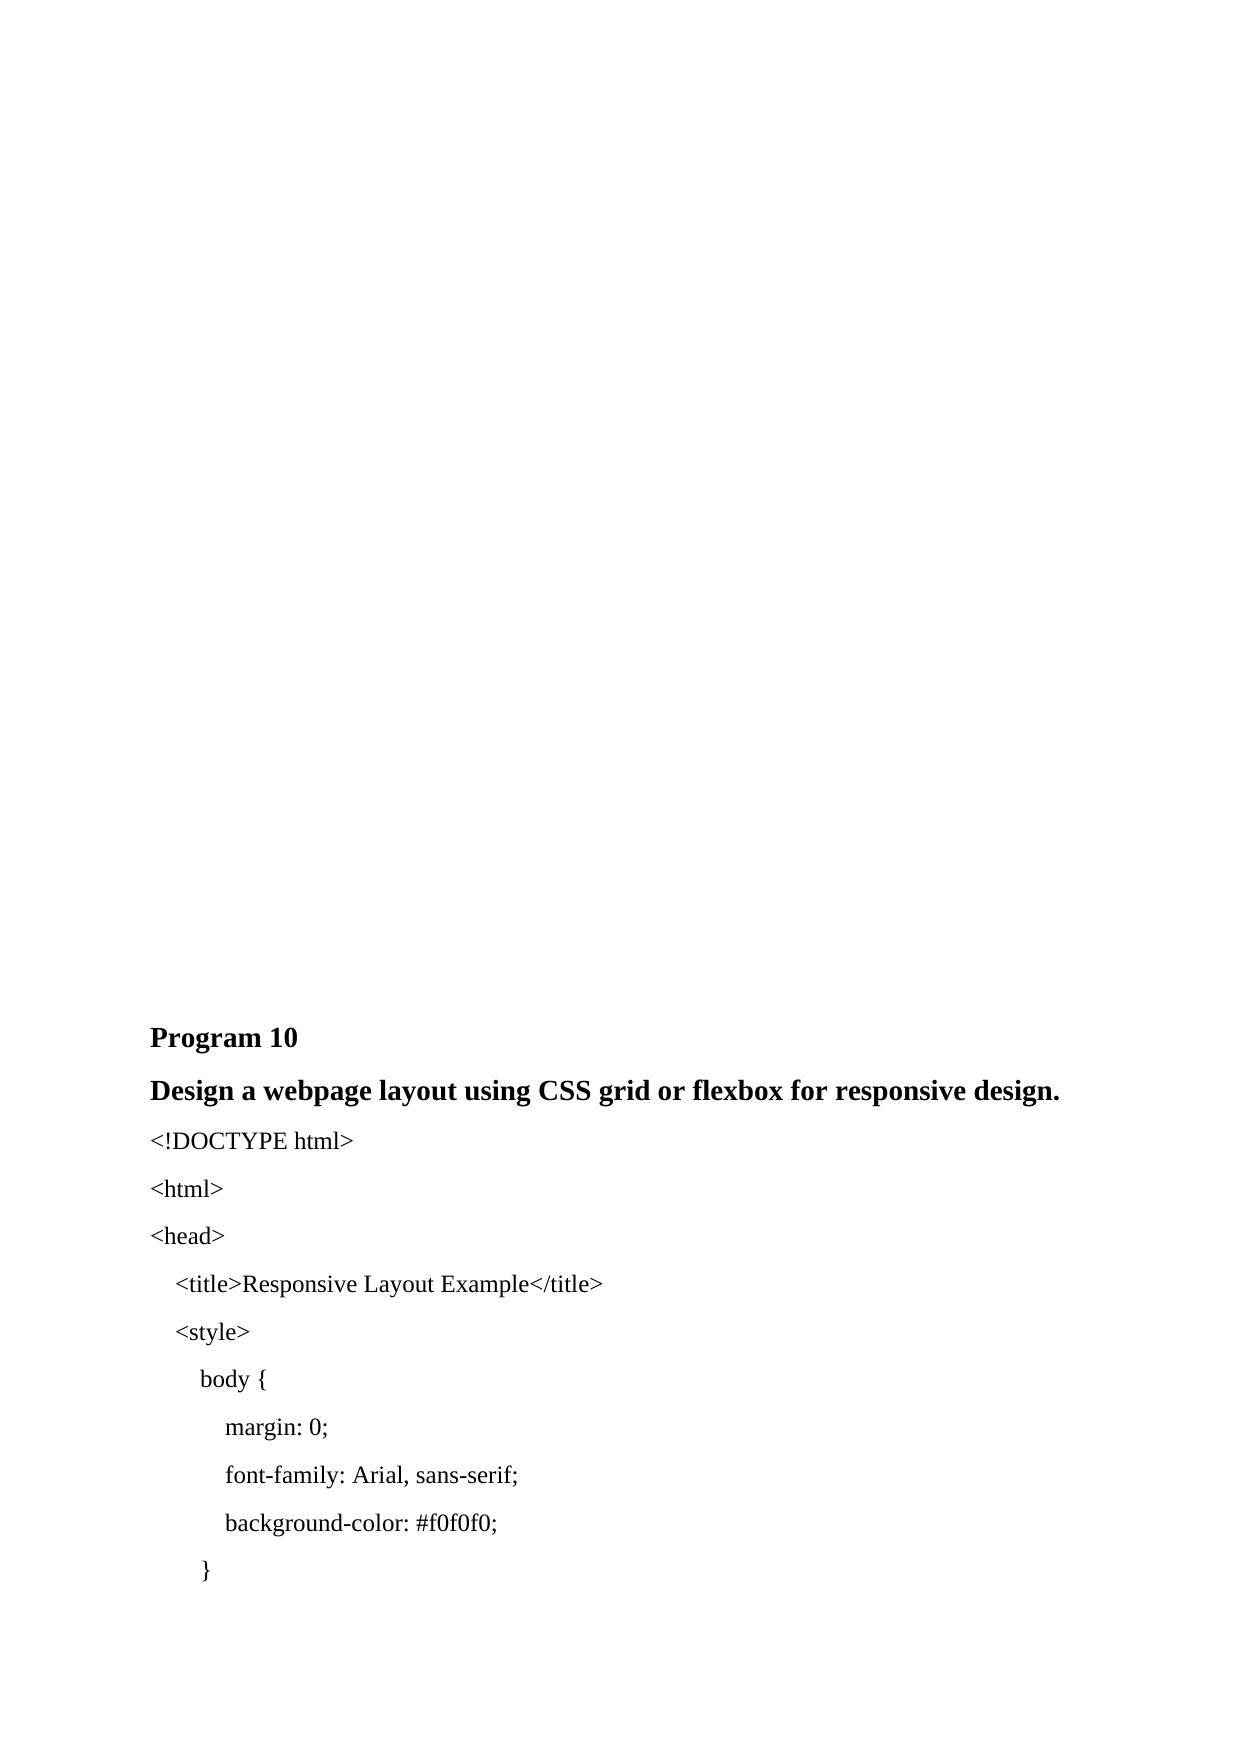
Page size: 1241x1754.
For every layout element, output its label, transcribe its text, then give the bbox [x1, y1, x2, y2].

text margin: 0; [150, 1412, 1090, 1441]
text body { [150, 1364, 1090, 1393]
text <head> [150, 1221, 1090, 1250]
text <title>Responsive Layout Example</title> [150, 1269, 1090, 1298]
text Design a webpage layout using CSS grid or flexbox for responsive design. [150, 1073, 1090, 1107]
text background-color: #f0f0f0; [150, 1508, 1090, 1536]
text Program 10 [150, 1020, 1090, 1054]
text } [150, 1555, 1090, 1584]
text font-family: Arial, sans-serif; [150, 1460, 1090, 1489]
text <!DOCTYPE html> [150, 1126, 1090, 1155]
text <html> [150, 1174, 1090, 1202]
text <style> [150, 1317, 1090, 1346]
